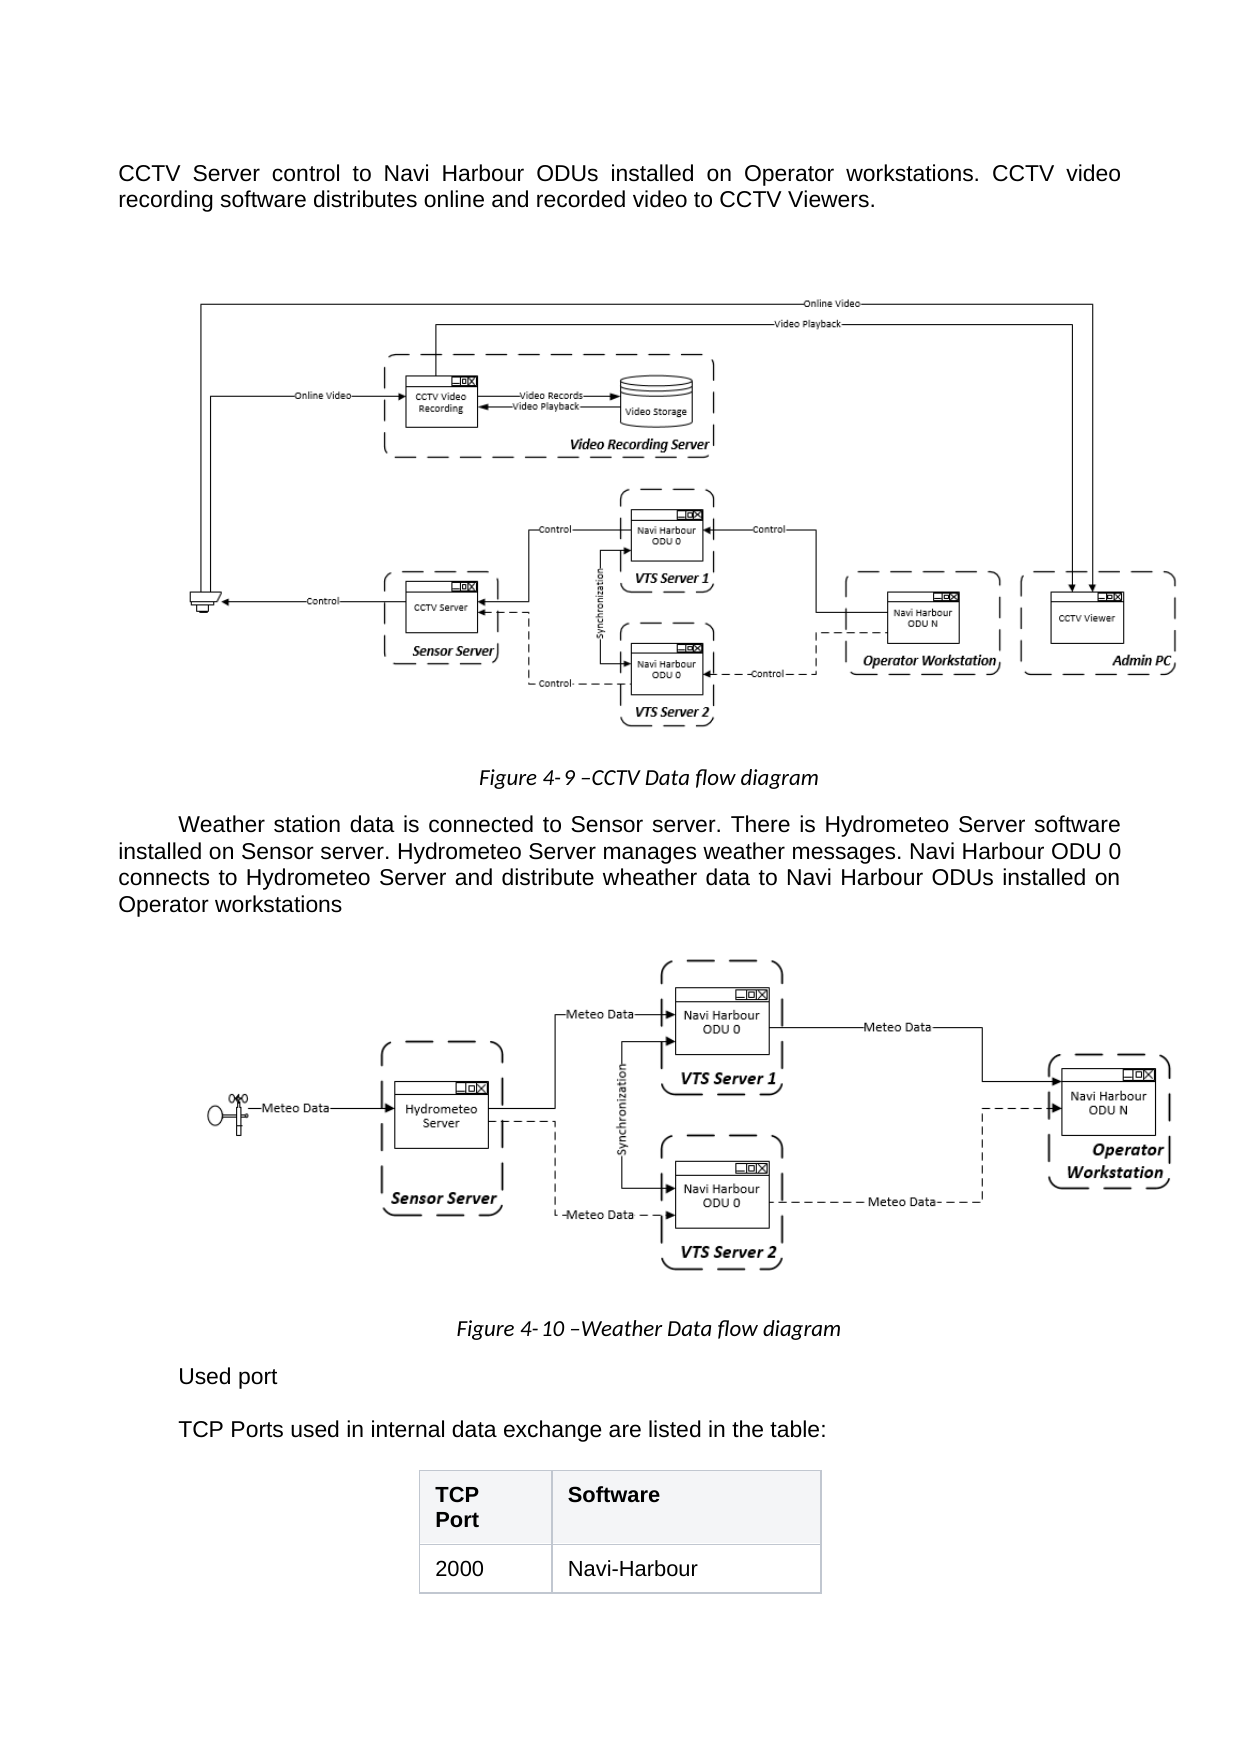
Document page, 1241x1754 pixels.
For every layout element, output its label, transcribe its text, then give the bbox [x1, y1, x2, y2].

table_header Software [553, 1471, 820, 1543]
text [118, 159, 1122, 212]
text Weather station data is connected to Sensor server. There is Hydrometeo Server software installed on Sensor server. Hydrometeo Server manages weather messages. Navi Harbour ODU 0 connects to Hydrometeo Server and distribute wheather data to Navi Harbour ODUs installed on Operator workstations [118, 811, 1122, 917]
table_cell 2000 [420, 1545, 551, 1592]
picture [178, 943, 1183, 1287]
table_header TCP Port [420, 1471, 551, 1543]
picture [178, 292, 1183, 736]
table_cell Navi-Harbour [553, 1545, 820, 1592]
text TCP Ports used in internal data exchange are listed in the table: [118, 1416, 1122, 1443]
text Used port [118, 1363, 1122, 1389]
